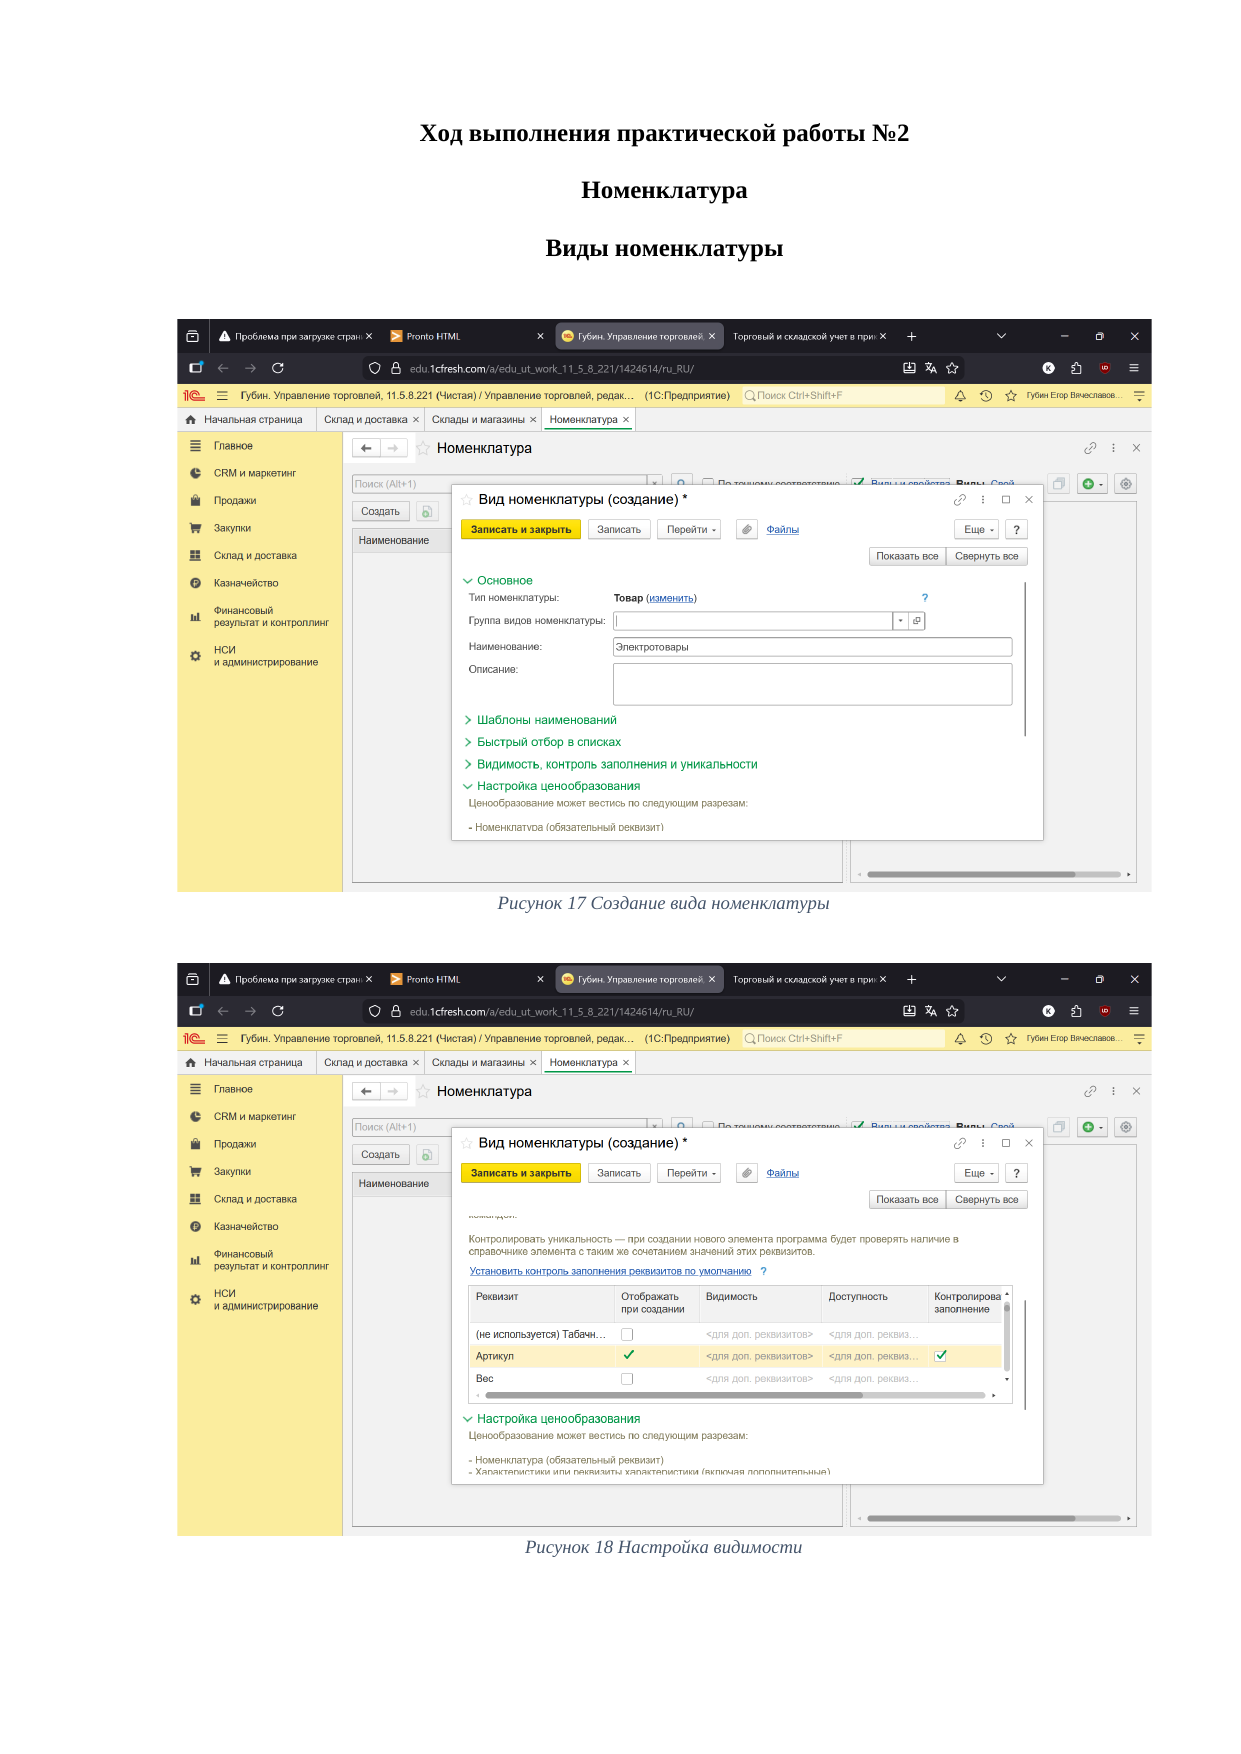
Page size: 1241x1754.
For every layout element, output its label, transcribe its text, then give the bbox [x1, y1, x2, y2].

picture [177, 963, 1152, 1536]
picture [177, 319, 1152, 892]
text Номенклатура [177, 176, 1152, 204]
text Виды номенклатуры [177, 233, 1152, 262]
text Ход выполнения практической работы №2 [177, 118, 1152, 147]
